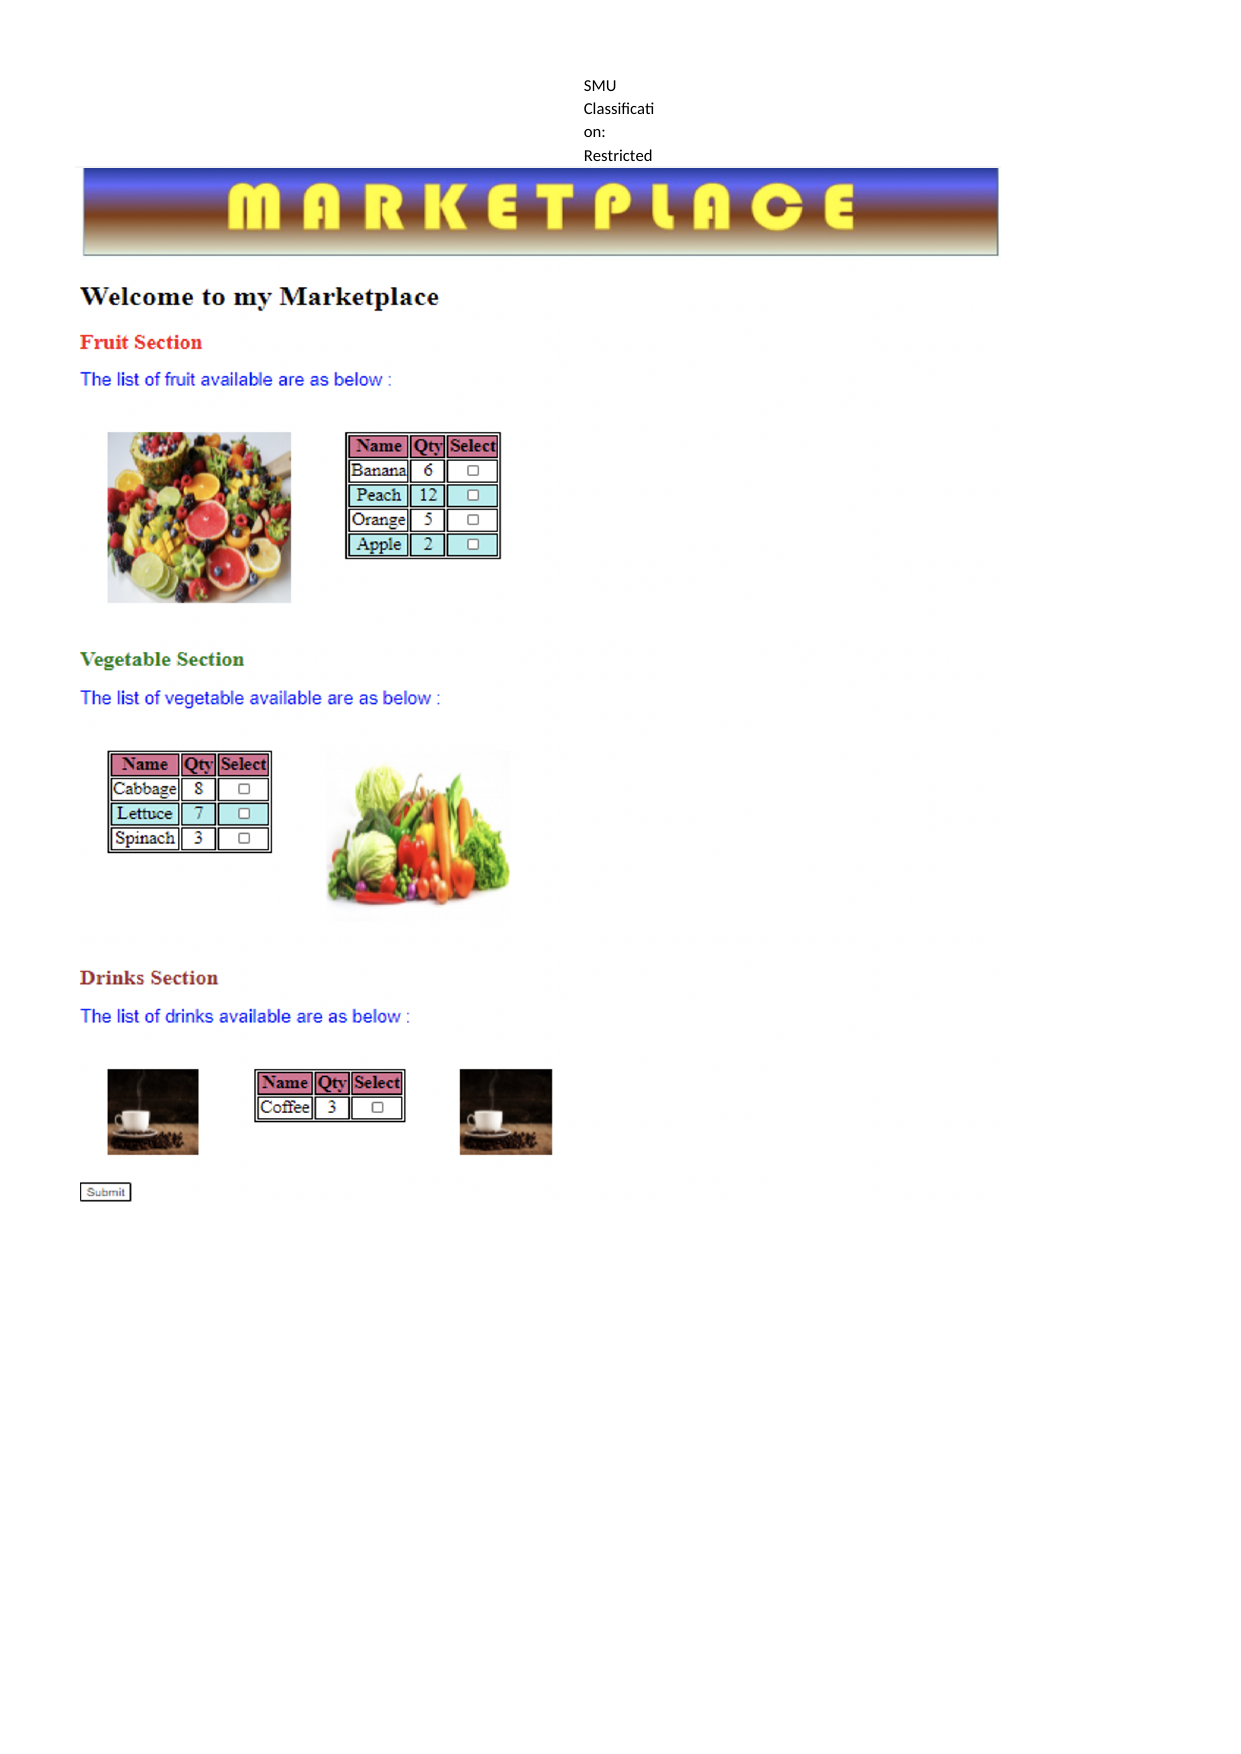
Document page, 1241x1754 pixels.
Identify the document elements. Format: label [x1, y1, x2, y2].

picture [75, 166, 1001, 1204]
